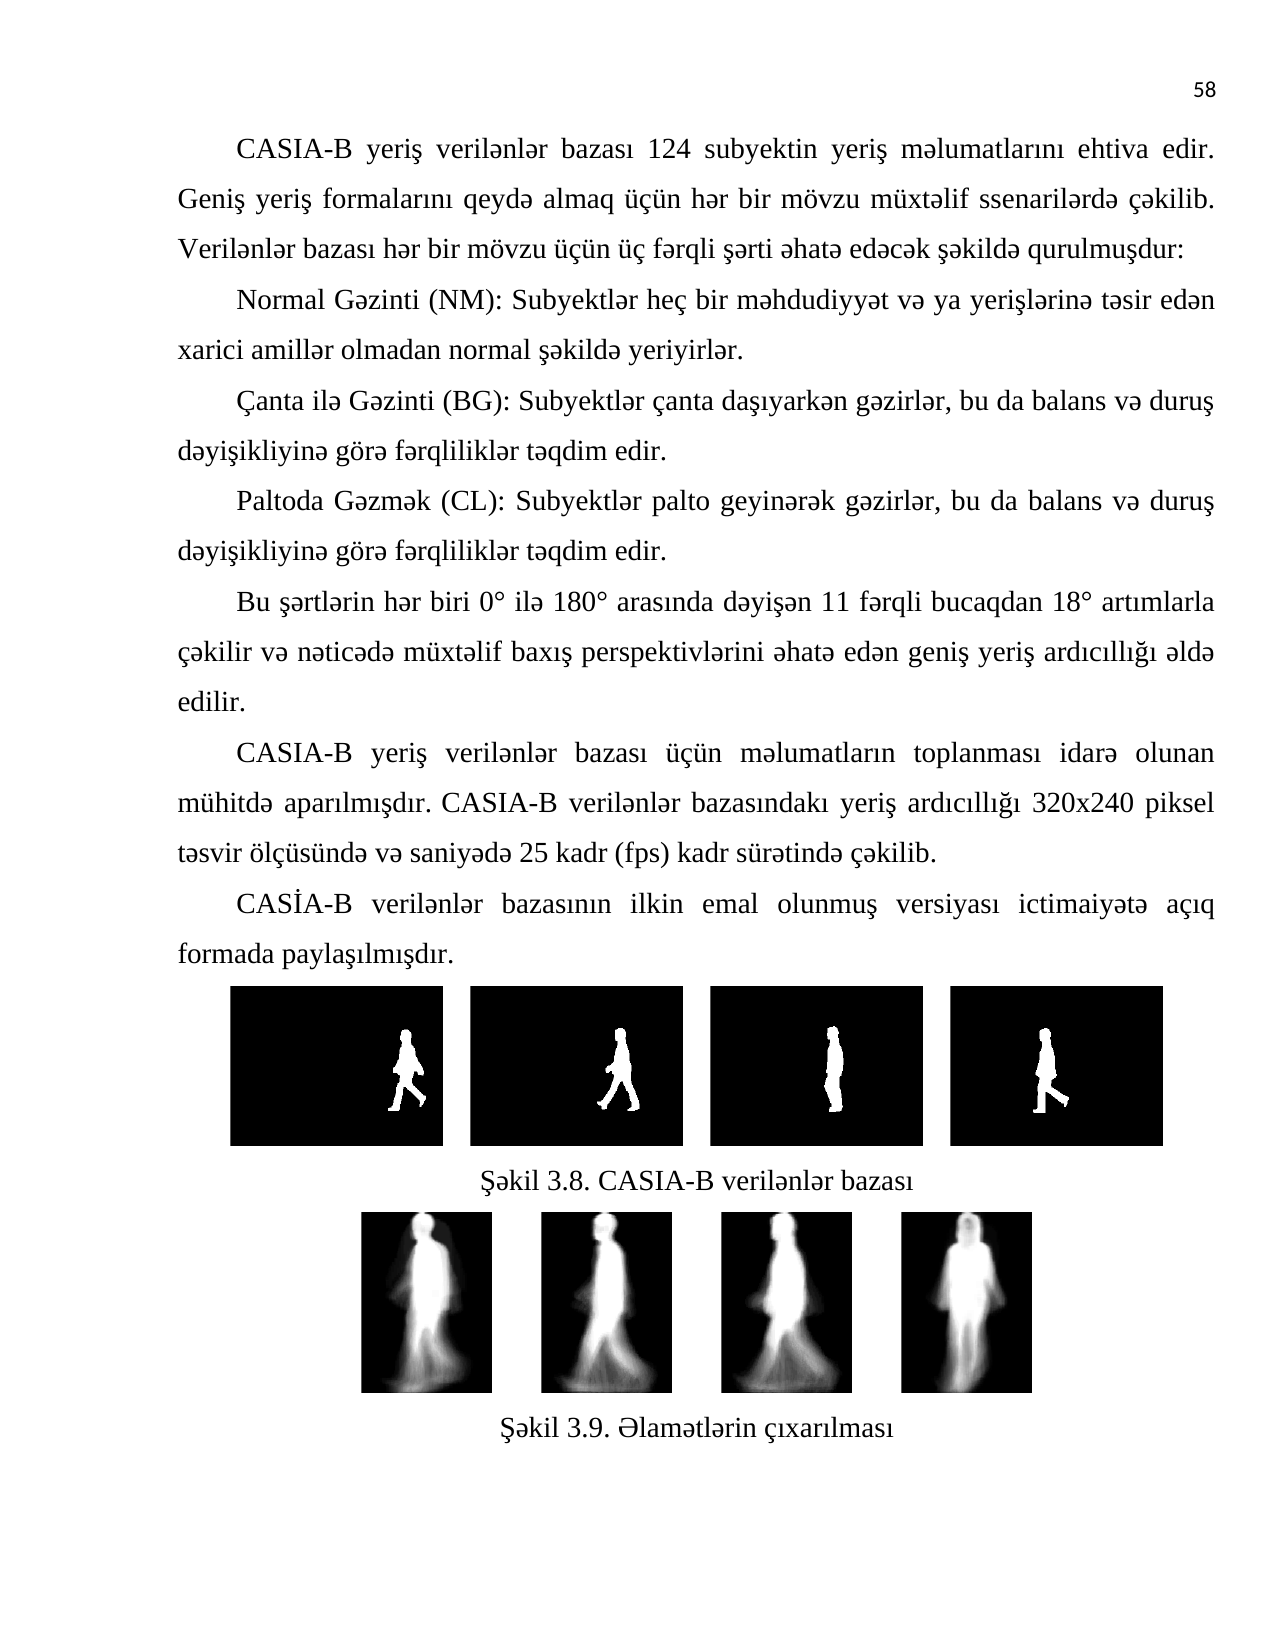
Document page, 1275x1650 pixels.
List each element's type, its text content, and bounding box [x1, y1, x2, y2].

picture [470, 986, 683, 1146]
picture [710, 986, 923, 1146]
picture [361, 1212, 492, 1393]
text Şəkil 3.9. Əlamətlərin çıxarılması [177, 1410, 1216, 1443]
picture [950, 986, 1163, 1146]
picture [541, 1212, 672, 1393]
picture [230, 986, 443, 1146]
text Normal Gəzinti (NM): Subyektlər heç bir məhdudiyyət və ya yerişlərinə təsir edən xarici amillər olmadan normal şəkildə yeriyirlər. [177, 282, 1216, 366]
picture [901, 1212, 1032, 1393]
picture [721, 1212, 852, 1393]
text CASİA-B verilənlər bazasının ilkin emal olunmuş versiyası ictimaiyətə açıq formada paylaşılmışdır. [177, 886, 1216, 969]
text CASIA-B yeriş verilənlər bazası 124 subyektin yeriş məlumatlarını ehtiva edir. Geniş yeriş formalarını qeydə almaq üçün hər bir mövzu müxtəlif ssenarilərdə çəkilib. Verilənlər bazası hər bir mövzu üçün üç fərqli şərti əhatə edəcək şəkildə qurulmuşdur: [177, 131, 1216, 265]
text Paltoda Gəzmək (CL): Subyektlər palto geyinərək gəzirlər, bu da balans və duruş dəyişikliyinə görə fərqliliklər təqdim edir. [177, 483, 1216, 567]
text Bu şərtlərin hər biri 0° ilə 180° arasında dəyişən 11 fərqli bucaqdan 18° artımlarla çəkilir və nəticədə müxtəlif baxış perspektivlərini əhatə edən geniş yeriş ardıcıllığı əldə edilir. [177, 584, 1216, 718]
text Şəkil 3.8. CASIA-B verilənlər bazası [177, 1163, 1216, 1196]
text CASIA-B yeriş verilənlər bazası üçün məlumatların toplanması idarə olunan mühitdə aparılmışdır. CASIA-B verilənlər bazasındakı yeriş ardıcıllığı 320x240 piksel təsvir ölçüsündə və saniyədə 25 kadr (fps) kadr sürətində çəkilib. [177, 735, 1216, 869]
text Çanta ilə Gəzinti (BG): Subyektlər çanta daşıyarkən gəzirlər, bu da balans və duruş dəyişikliyinə görə fərqliliklər təqdim edir. [177, 383, 1216, 466]
